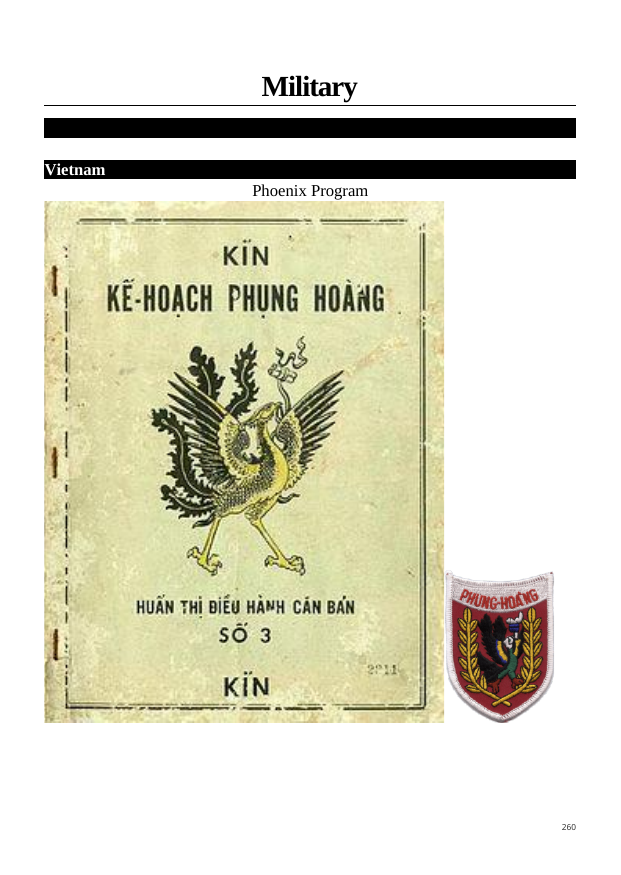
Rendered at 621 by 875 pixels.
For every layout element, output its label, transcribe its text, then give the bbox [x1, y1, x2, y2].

subtitle Vietnam [44, 160, 576, 179]
subtitle Military [44, 69, 576, 105]
text Phoenix Program [44, 180, 576, 199]
picture [44, 201, 555, 723]
